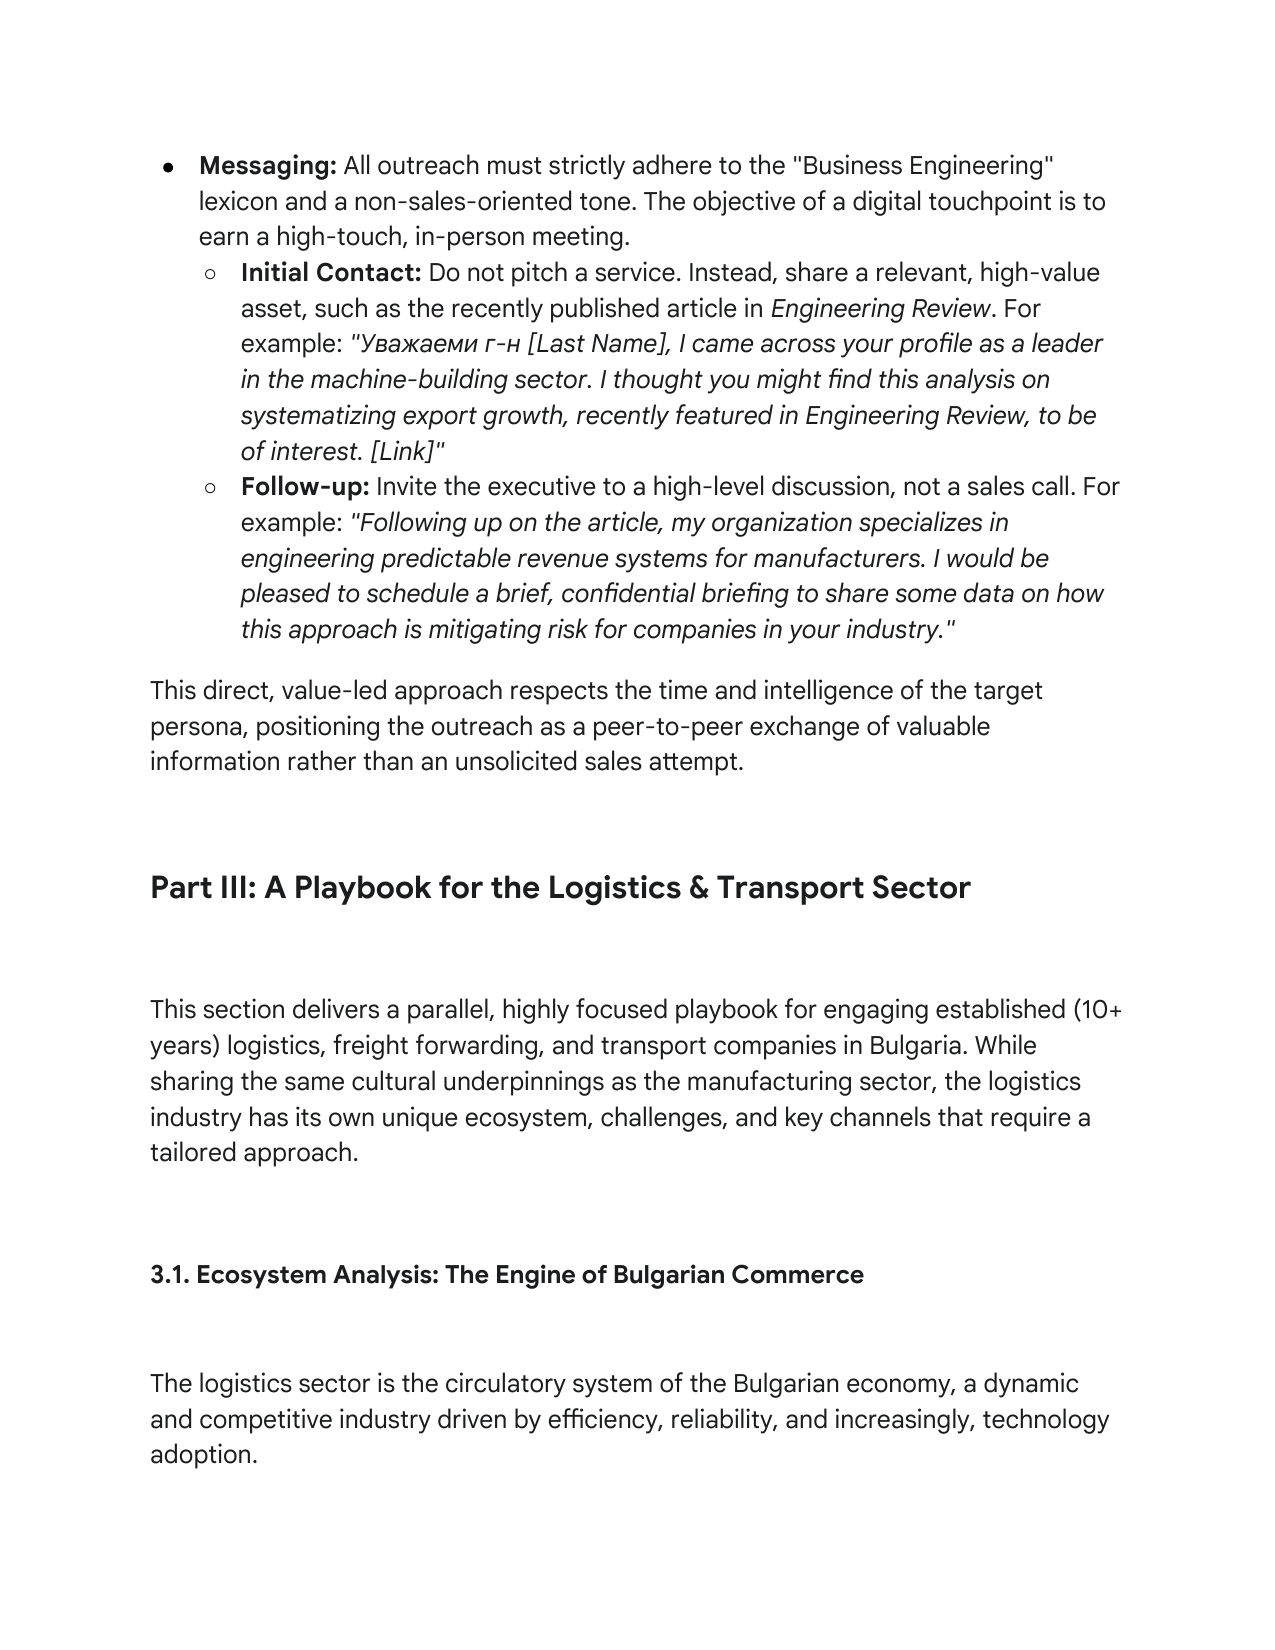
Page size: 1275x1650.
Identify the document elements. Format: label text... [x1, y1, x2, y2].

text This section delivers a parallel, highly focused playbook for engaging established (10+ years) logistics, freight forwarding, and transport companies in Bulgaria. While sharing the same cultural underpinnings as the manufacturing sector, the logistics industry has its own unique ecosystem, challenges, and key channels that require a tailored approach. [150, 995, 1125, 1169]
list Initial Contact: Do not pitch a service. Instead, share a relevant, high-value asset, such as the recently published article in Engineering Review. For example: "Уважаеми г-н [Last Name], I came across your profile as a leader in the machine-building sector. I thought you might find this analysis on systematizing export growth, recently featured in Engineering Review, to be of interest. [Link]" [203, 257, 1125, 467]
list Messaging: All outreach must strictly adhere to the "Business Engineering" lexicon and a non-sales-oriented tone. The objective of a digital touchpoint is to earn a high-touch, in-person meeting. [161, 150, 1125, 253]
text This direct, value-led approach respects the time and intelligence of the target persona, positioning the outreach as a peer-to-peer exchange of valuable information rather than an unsolicited sales attempt. [150, 675, 1125, 778]
text The logistics sector is the circulatory system of the Bulgarian economy, a dynamic and competitive industry driven by efficiency, reliability, and increasingly, technology adoption. [150, 1368, 1125, 1471]
subtitle Part III: A Playbook for the Logistics & Transport Sector [150, 868, 1125, 907]
subtitle 3.1. Ecosystem Analysis: The Engine of Bulgarian Commerce [150, 1259, 1125, 1291]
list Follow-up: Invite the executive to a high-level discussion, not a sales call. For example: "Following up on the article, my organization specializes in engineering predictable revenue systems for manufacturers. I would be pleased to schedule a brief, confidential briefing to share some data on how this approach is mitigating risk for companies in your industry." [203, 472, 1125, 646]
